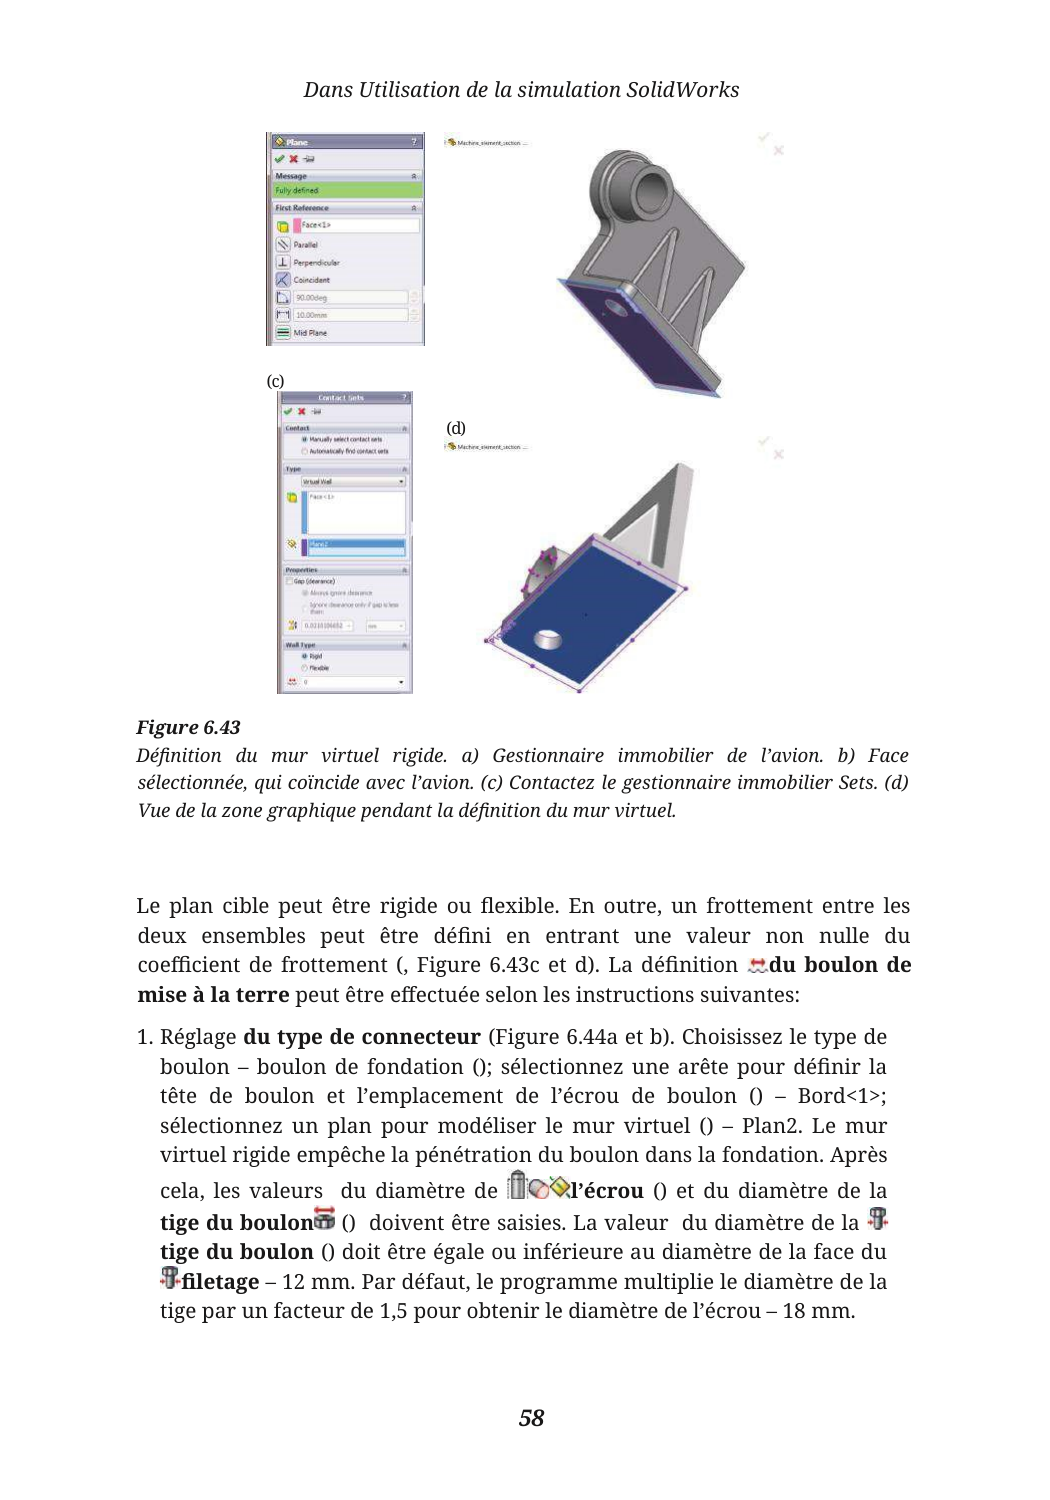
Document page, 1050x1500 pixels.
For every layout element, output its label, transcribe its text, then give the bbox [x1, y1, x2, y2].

picture [747, 958, 769, 973]
picture [266, 132, 425, 346]
list Réglage du type de connecteur (Figure 6.44a et b). Choisissez le type de boulon – boulon de fondation (); sélectionnez une arête pour définir la tête de boulon et l’emplacement de l’écrou de boulon () – Bord<1>; sélectionnez un plan pour modéliser le mur virtuel () – Plan2. Le mur virtuel rigide empêche la pénétration du boulon dans la fondation. Après cela, les valeurs du diamètre de l’écrou () et du diamètre de la tige du boulon () doivent être saisies. La valeur du diamètre de la tige du boulon () doit être égale ou inférieure au diamètre de la face du filetage – 12 mm. Par défaut, le programme multiplie le diamètre de la tige par un facteur de 1,5 pour obtenir le diamètre de l’écrou – 18 mm. [137, 1022, 888, 1325]
picture [277, 391, 413, 694]
picture [867, 1207, 889, 1230]
picture [444, 436, 784, 694]
text Le plan cible peut être rigide ou flexible. En outre, un frottement entre les deux ensembles peut être défini en entrant une valeur non nulle du coefficient de frottement (, Figure 6.43c et d). La définition du boulon de mise à la terre peut être effectuée selon les instructions suivantes: [136, 891, 912, 1008]
subtitle Figure 6.43 [136, 714, 913, 740]
picture [507, 1169, 571, 1199]
picture [444, 132, 784, 399]
text Définition du mur virtuel rigide. a) Gestionnaire immobilier de l’avion. b) Face sélectionnée, qui coïncide avec l’avion. (c) Contactez le gestionnaire immobilier Sets. (d) Vue de la zone graphique pendant la définition du mur virtuel. [136, 742, 911, 822]
picture [313, 1205, 335, 1230]
picture [159, 1266, 181, 1289]
